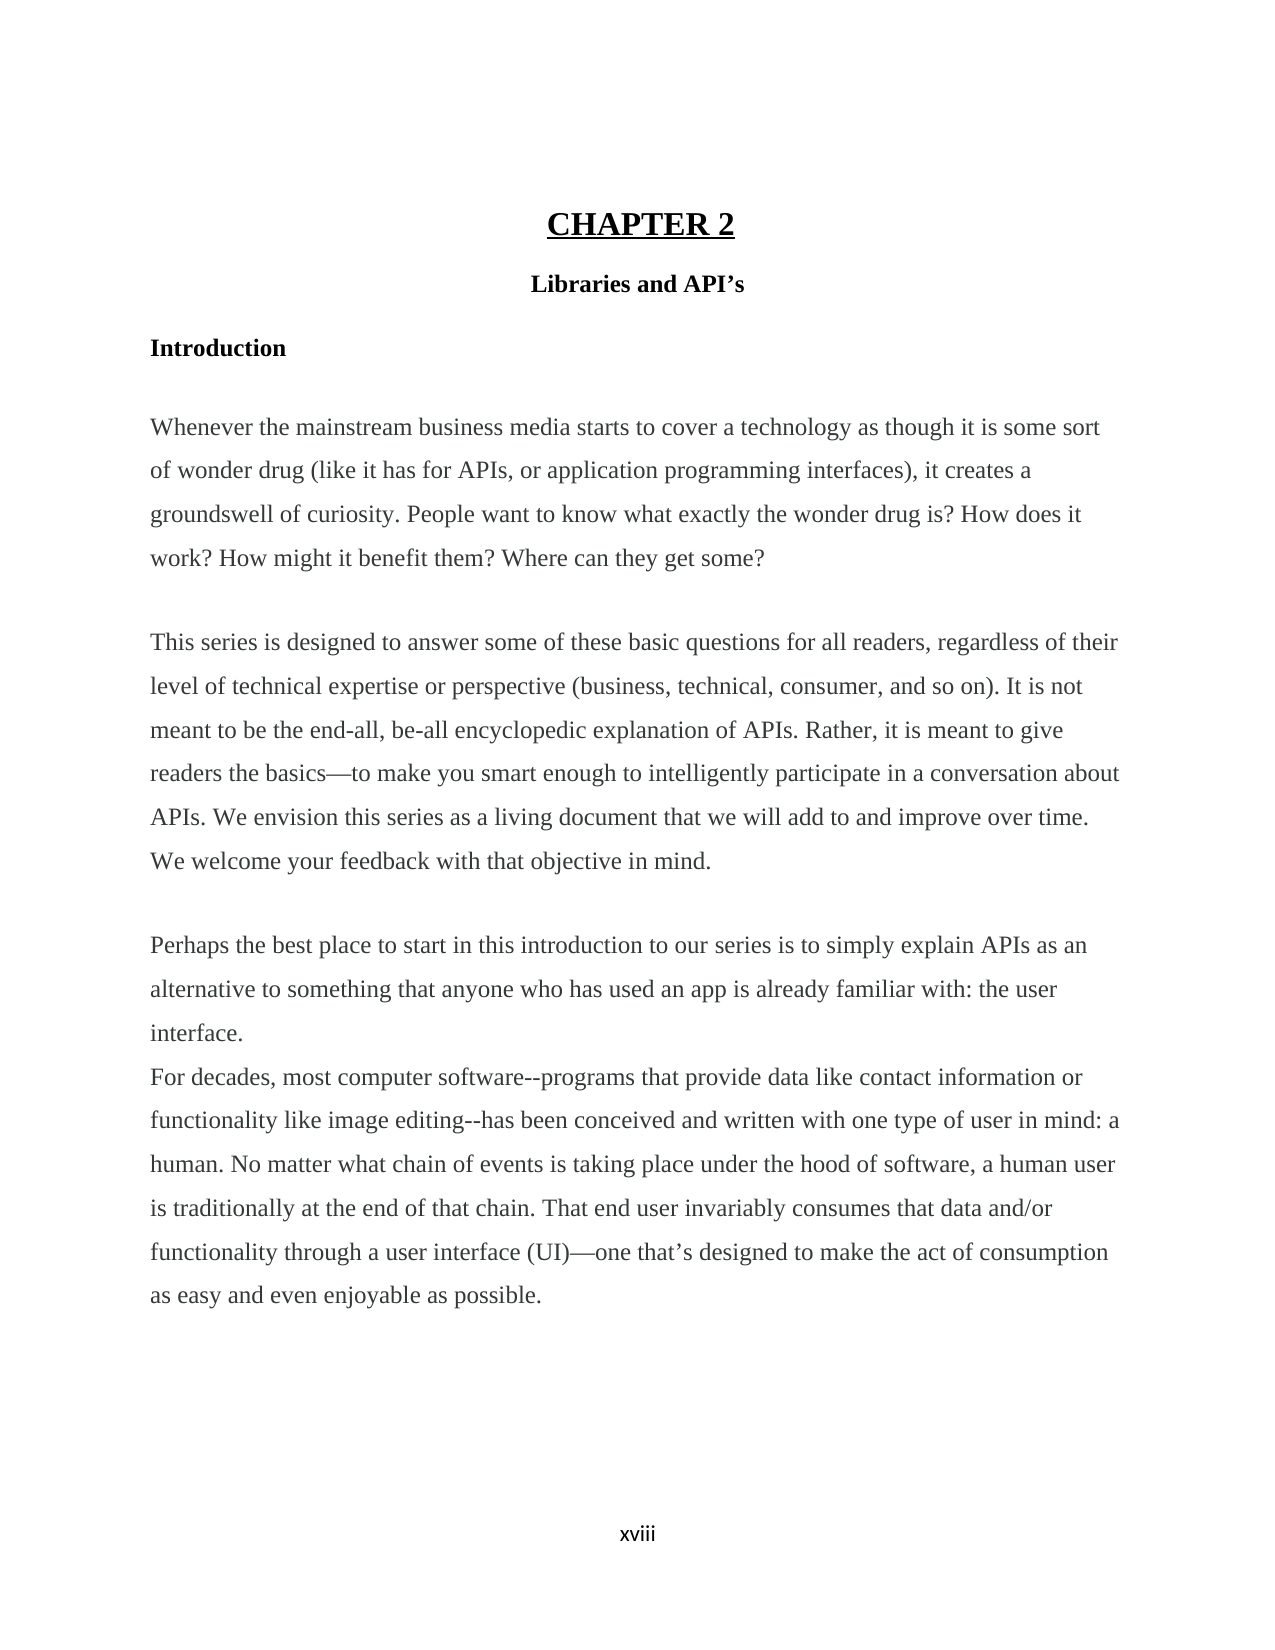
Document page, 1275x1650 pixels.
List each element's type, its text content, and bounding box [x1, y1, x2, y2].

text Whenever the mainstream business media starts to cover a technology as though it is some sort of wonder drug (like it has for APIs, or application programming interfaces), it creates a groundswell of curiosity. People want to know what exactly the wonder drug is? How does it work? How might it benefit them? Where can they get some? [150, 397, 1125, 572]
text Libraries and API’s [150, 269, 1125, 297]
text For decades, most computer software--programs that provide data like contact information or functionality like image editing--has been conceived and written with one type of user in mind: a human. No matter what chain of events is taking place under the hood of software, a human user is traditionally at the end of that chain. That end user invariably consumes that data and/or functionality through a user interface (UI)—one that’s designed to make the act of consumption as easy and even enjoyable as possible. [150, 1047, 1125, 1309]
text Introduction [150, 333, 1125, 361]
text This series is designed to answer some of these basic questions for all readers, regardless of their level of technical expertise or perspective (business, technical, consumer, and so on). It is not meant to be the end-all, be-all encyclopedic explanation of APIs. Rather, it is meant to give readers the basics—to make you smart enough to intelligently participate in a conversation about APIs. We envision this series as a living document that we will add to and improve over time. We welcome your feedback with that objective in mind. [150, 612, 1125, 875]
text CHAPTER 2 [150, 204, 1125, 242]
text Perhaps the best place to start in this introduction to our series is to simply explain APIs as an alternative to something that anyone who has used an app is already familiar with: the user interface. [150, 915, 1125, 1047]
